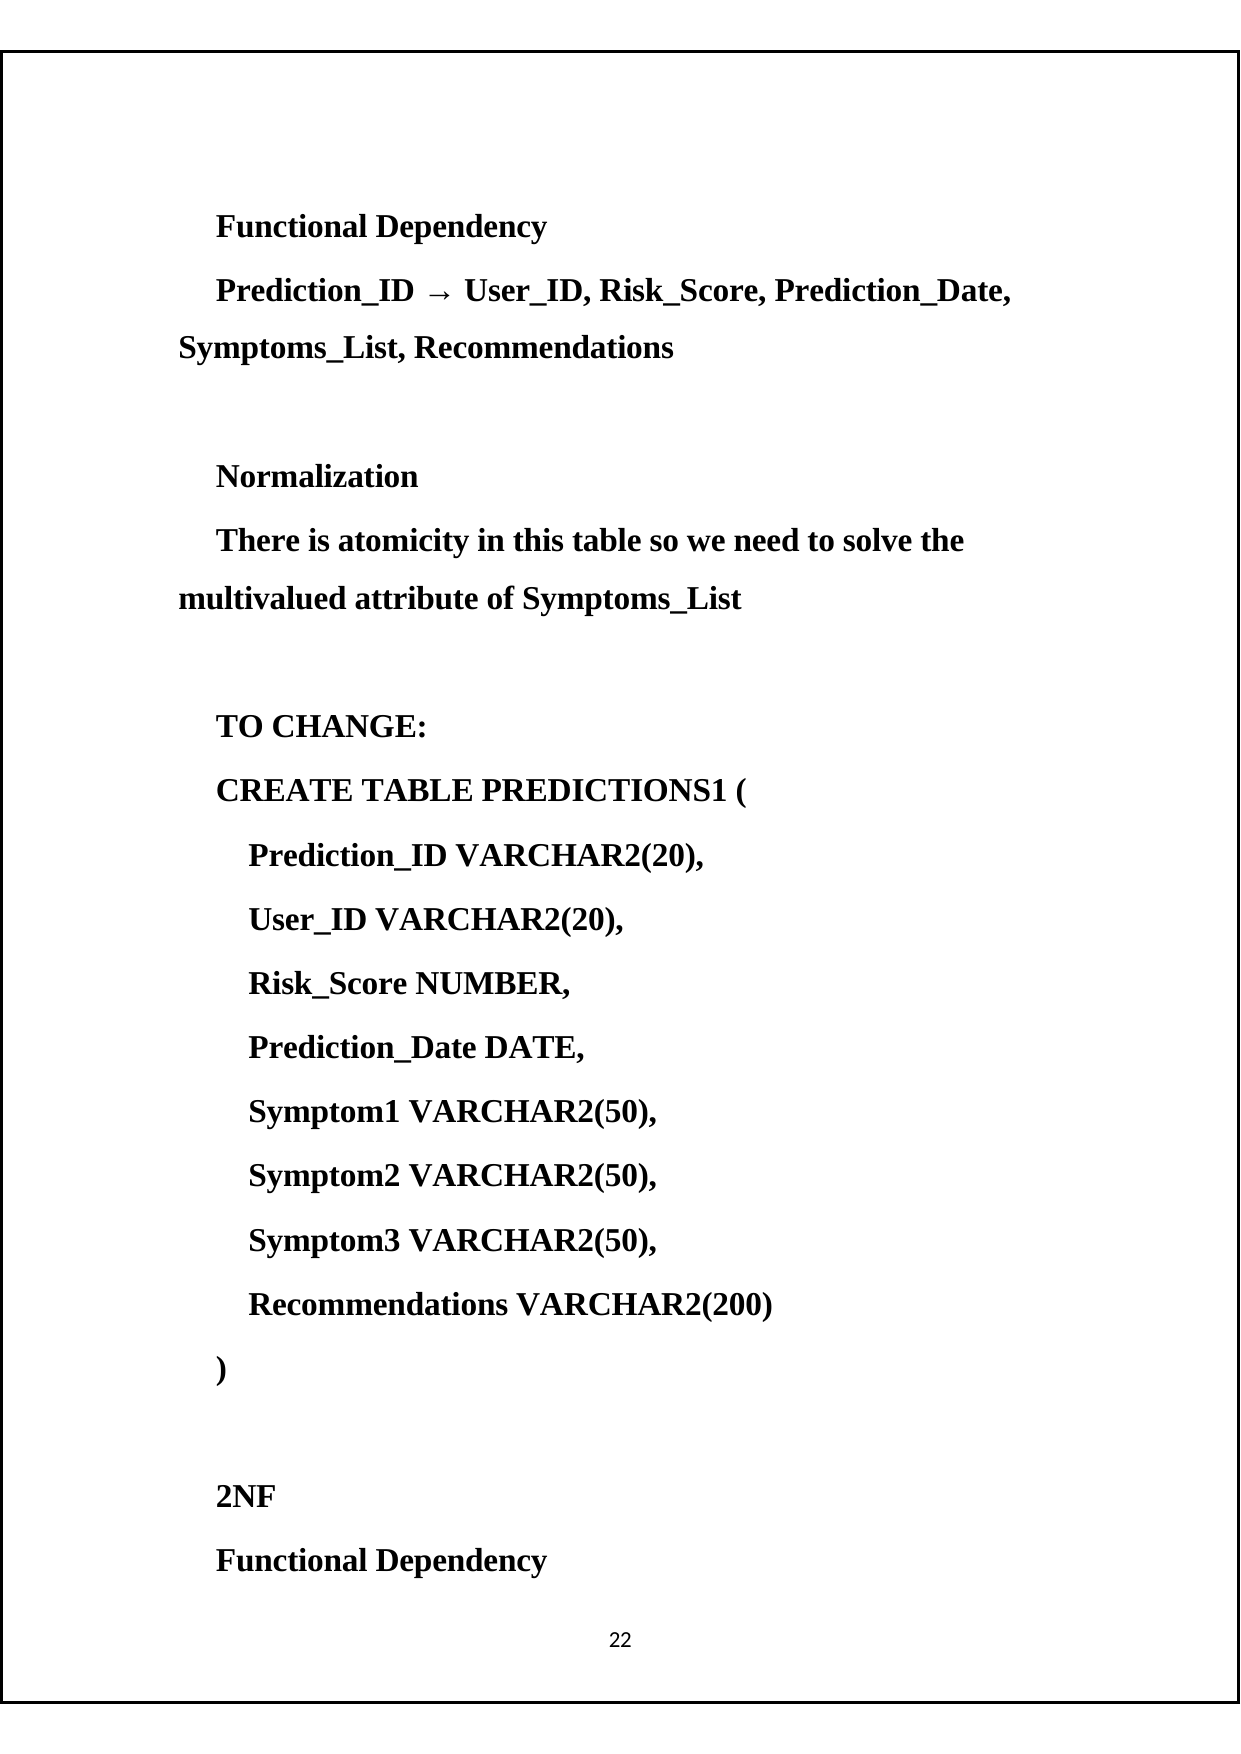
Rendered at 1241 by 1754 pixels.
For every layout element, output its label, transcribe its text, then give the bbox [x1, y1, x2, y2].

subtitle Recommendations VARCHAR2(200) [178, 1284, 1049, 1322]
subtitle Symptom1 VARCHAR2(50), [178, 1091, 1049, 1130]
subtitle User_ID VARCHAR2(20), [178, 899, 1049, 937]
subtitle Symptom2 VARCHAR2(50), [178, 1156, 1049, 1194]
subtitle Risk_Score NUMBER, [178, 963, 1049, 1001]
subtitle Prediction_ID → User_ID, Risk_Score, Prediction_Date, Symptoms_List, Recommendations [178, 270, 1049, 366]
subtitle Functional Dependency [178, 1541, 1049, 1579]
subtitle Prediction_ID VARCHAR2(20), [178, 835, 1049, 873]
subtitle Normalization [178, 456, 1049, 494]
subtitle There is atomicity in this table so we need to solve the multivalued attribute of Symptoms_List [178, 520, 1049, 616]
subtitle CREATE TABLE PREDICTIONS1 ( [178, 771, 1049, 809]
subtitle 2NF [178, 1476, 1049, 1515]
subtitle Symptom3 VARCHAR2(50), [178, 1220, 1049, 1258]
subtitle TO CHANGE: [178, 706, 1049, 745]
subtitle Functional Dependency [178, 206, 1049, 244]
subtitle Prediction_Date DATE, [178, 1027, 1049, 1066]
subtitle ) [178, 1348, 1049, 1386]
